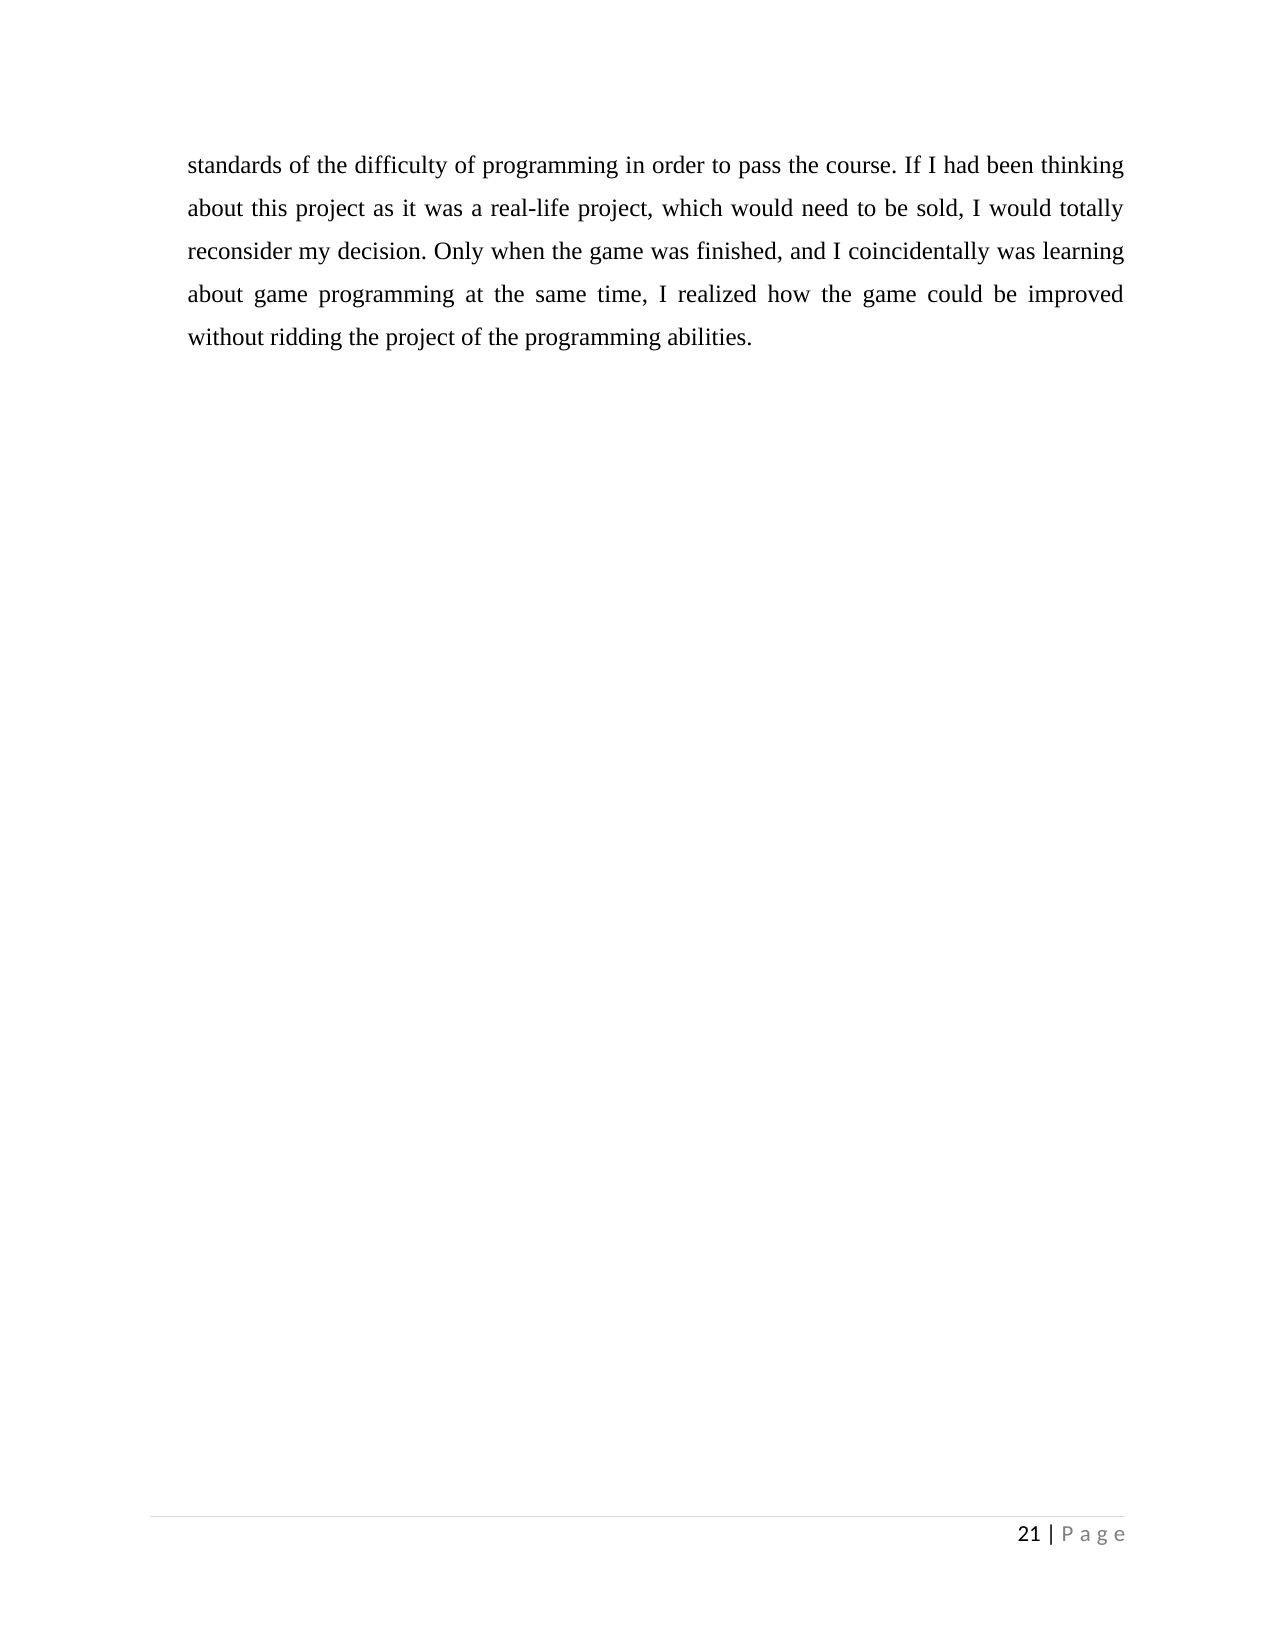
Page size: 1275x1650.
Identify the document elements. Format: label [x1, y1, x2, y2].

text [187, 150, 1125, 351]
